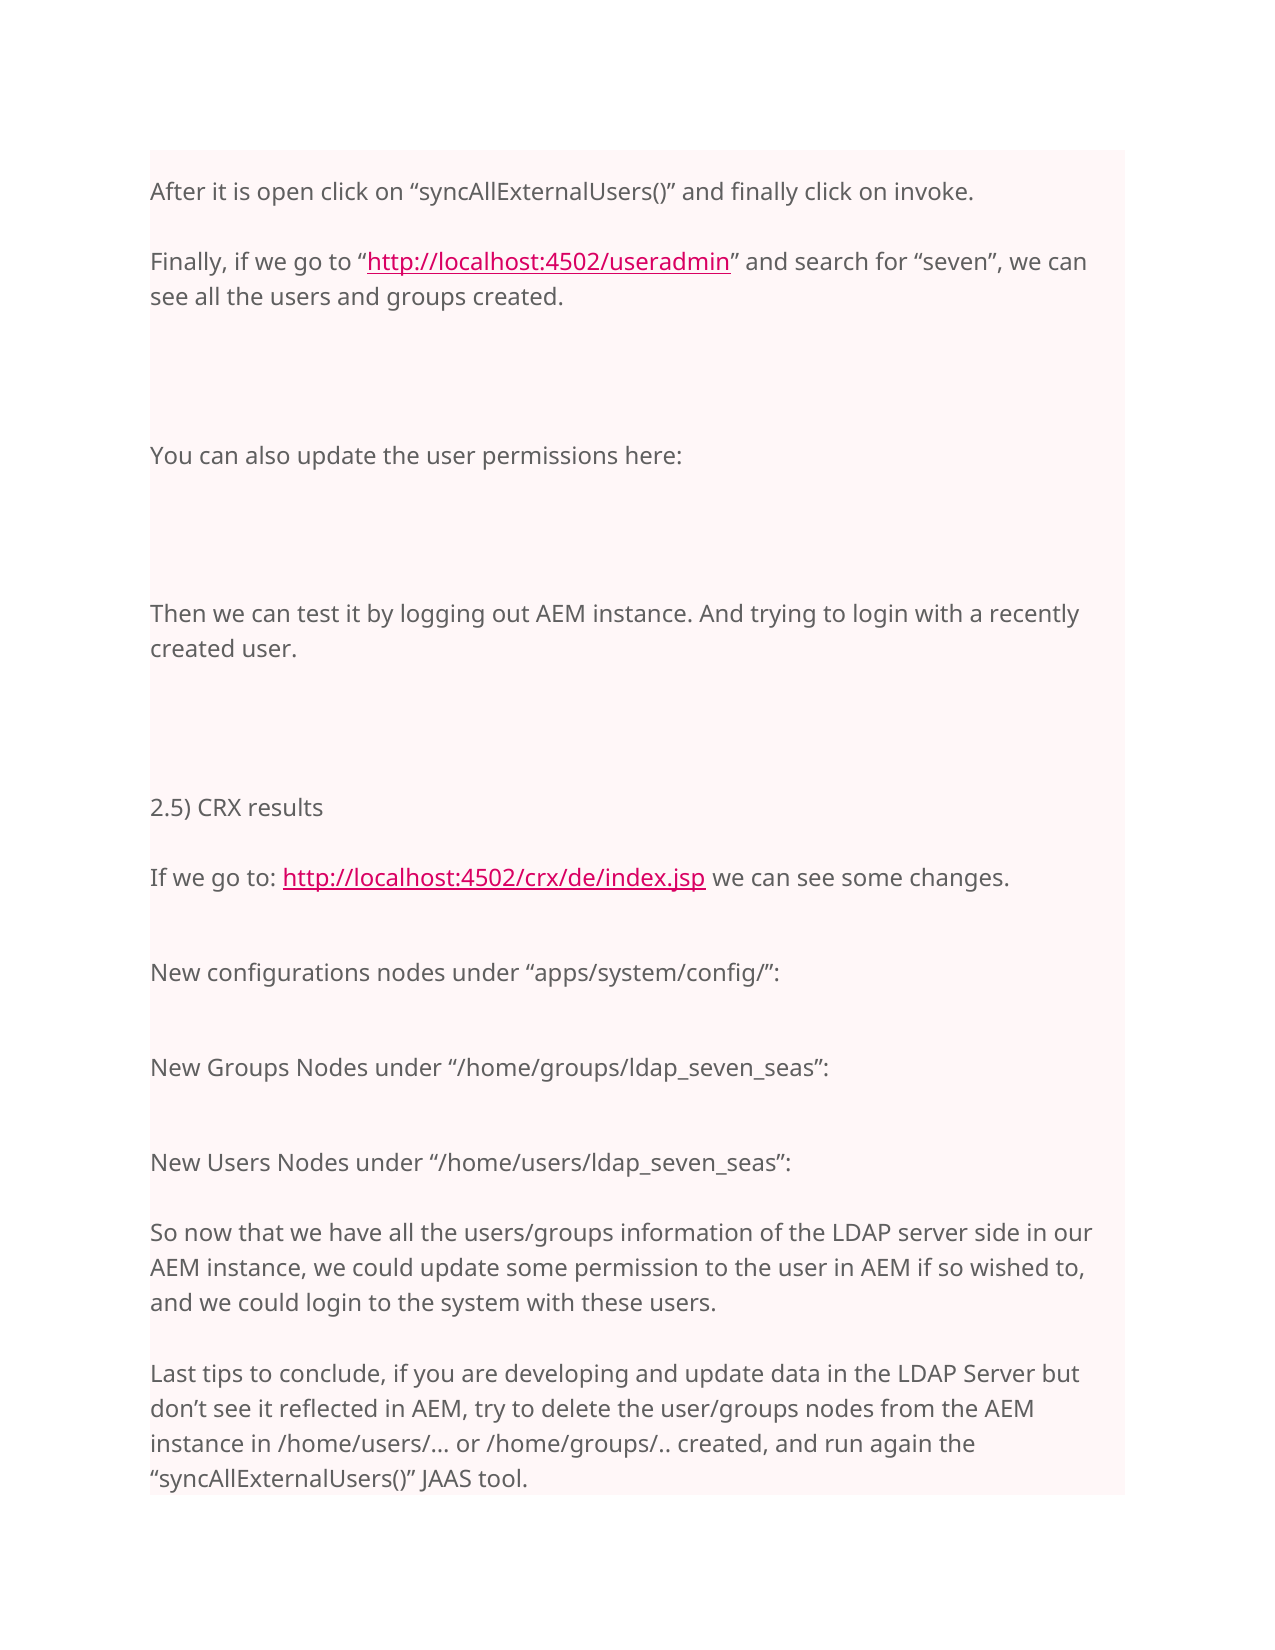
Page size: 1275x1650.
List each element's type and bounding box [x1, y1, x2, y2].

text [150, 150, 1125, 1495]
